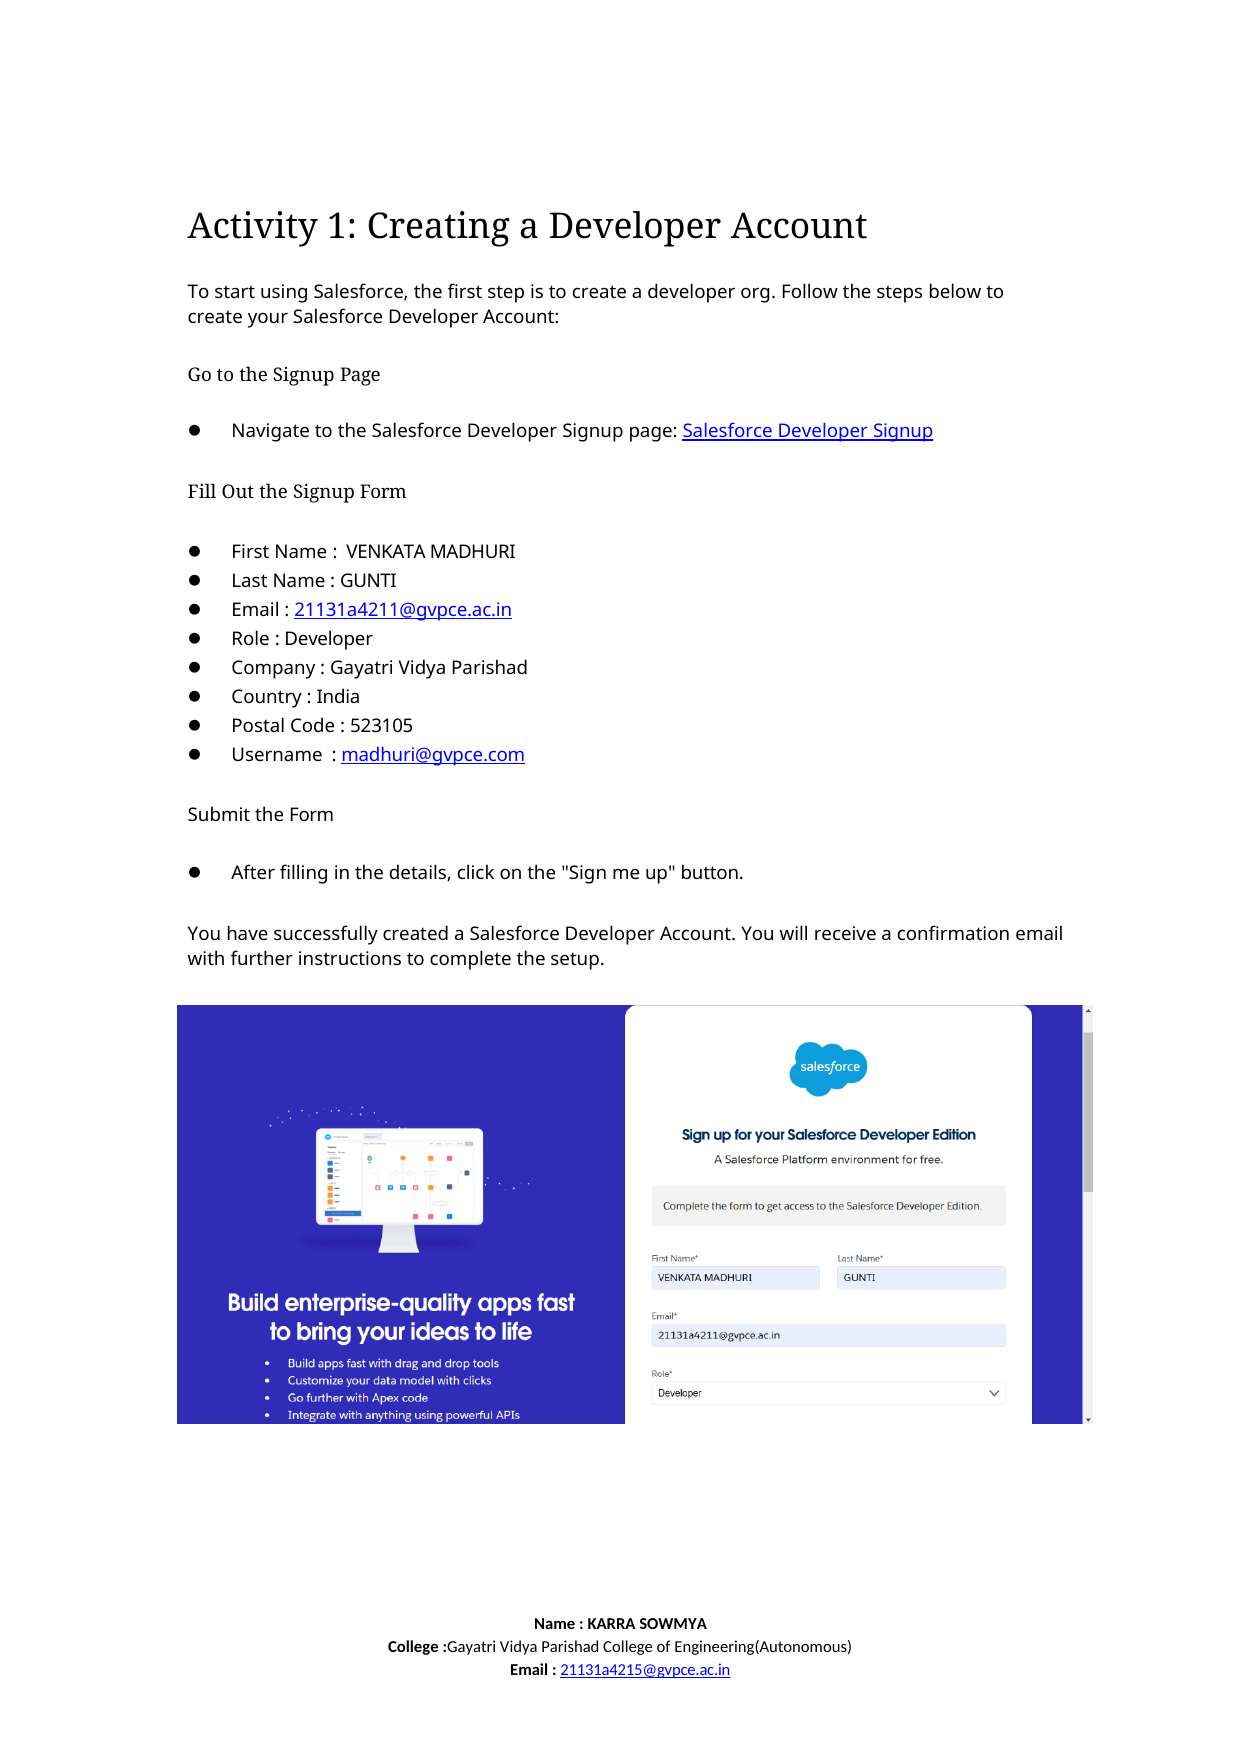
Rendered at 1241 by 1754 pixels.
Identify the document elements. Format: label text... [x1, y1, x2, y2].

list Role : Developer [187, 625, 1093, 651]
list Last Name : GUNTI [187, 567, 1093, 593]
list Username : madhuri@gvpce.com [187, 741, 1093, 767]
list After filling in the details, click on the "Sign me up" button. [187, 859, 1093, 884]
text Fill Out the Signup Form [187, 478, 1093, 504]
text To start using Salesforce, the first step is to create a developer org. Follow the steps below to create your Salesforce Developer Account: [187, 278, 1047, 329]
text You have successfully created a Salesforce Developer Account. You will receive a confirmation email with further instructions to complete the setup. [187, 920, 1093, 971]
text Go to the Signup Page [187, 361, 1093, 387]
list First Name : VENKATA MADHURI [187, 538, 1093, 564]
picture [177, 1005, 1093, 1424]
list Company : Gayatri Vidya Parishad [187, 654, 1093, 680]
subtitle Activity 1: Creating a Developer Account [187, 200, 1093, 248]
list Country : India [187, 683, 1093, 708]
text Submit the Form [187, 802, 1093, 827]
list Email : 21131a4211@gvpce.ac.in [187, 596, 1093, 622]
list Navigate to the Salesforce Developer Signup page: Salesforce Developer Signup [187, 417, 1093, 443]
list Postal Code : 523105 [187, 712, 1093, 737]
